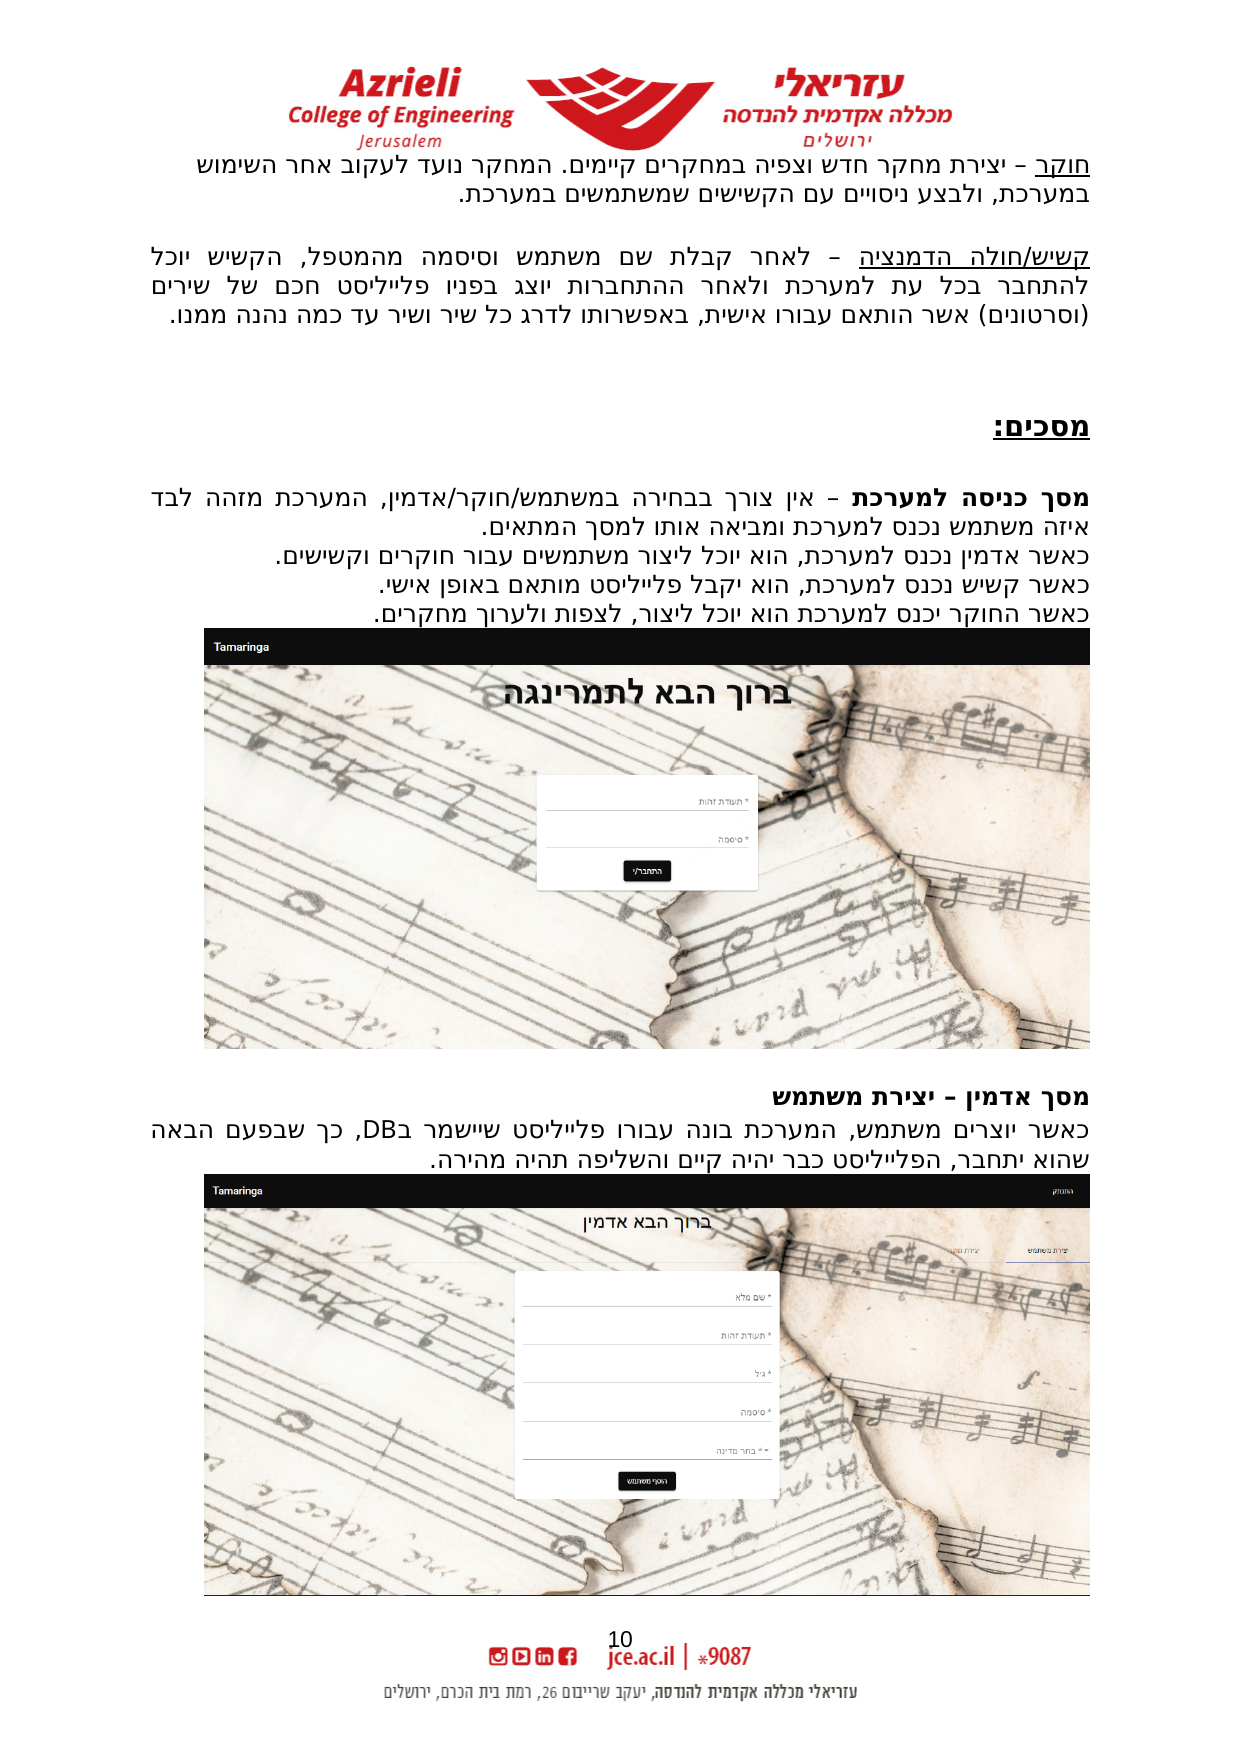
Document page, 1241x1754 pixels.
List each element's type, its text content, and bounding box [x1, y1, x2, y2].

text קשיש/חולה הדמנציה – לאחר קבלת שם משתמש וסיסמה מהמטפל, הקשיש יוכל להתחבר בכל עת למערכת ולאחר ההתחברות יוצג בפניו פלייליסט חכם של שירים (וסרטונים) אשר הותאם עבורו אישית, באפשרותו לדרג כל שיר ושיר עד כמה נהנה ממנו. [150, 242, 1090, 330]
text כאשר קשיש נכנס למערכת, הוא יקבל פלייליסט מותאם באופן אישי. [150, 570, 1090, 599]
text מסכים: [150, 409, 1090, 443]
text כאשר אדמין נכנס למערכת, הוא יוכל ליצור משתמשים עבור חוקרים וקשישים. [150, 541, 1090, 570]
text כאשר החוקר יכנס למערכת הוא יוכל ליצור, לצפות ולערוך מחקרים. [150, 599, 1090, 629]
text כאשר יוצרים משתמש, המערכת בונה עבורו פלייליסט שיישמר בDB, כך שבפעם הבאה שהוא יתחבר, הפלייליסט כבר יהיה קיים והשליפה תהיה מהירה. [150, 1111, 1090, 1175]
text חוקר – יצירת מחקר חדש וצפיה במחקרים קיימים. המחקר נועד לעקוב אחר השימוש במערכת, ולבצע ניסויים עם הקשישים שמשתמשים במערכת. [150, 150, 1090, 208]
text מסך כניסה למערכת – אין צורך בבחירה במשתמש/חוקר/אדמין, המערכת מזהה לבד איזה משתמש נכנס למערכת ומביאה אותו למסך המתאים. [150, 483, 1090, 541]
text מסך אדמין – יצירת משתמש [150, 1082, 1090, 1111]
picture [0, 0, 1241, 1754]
